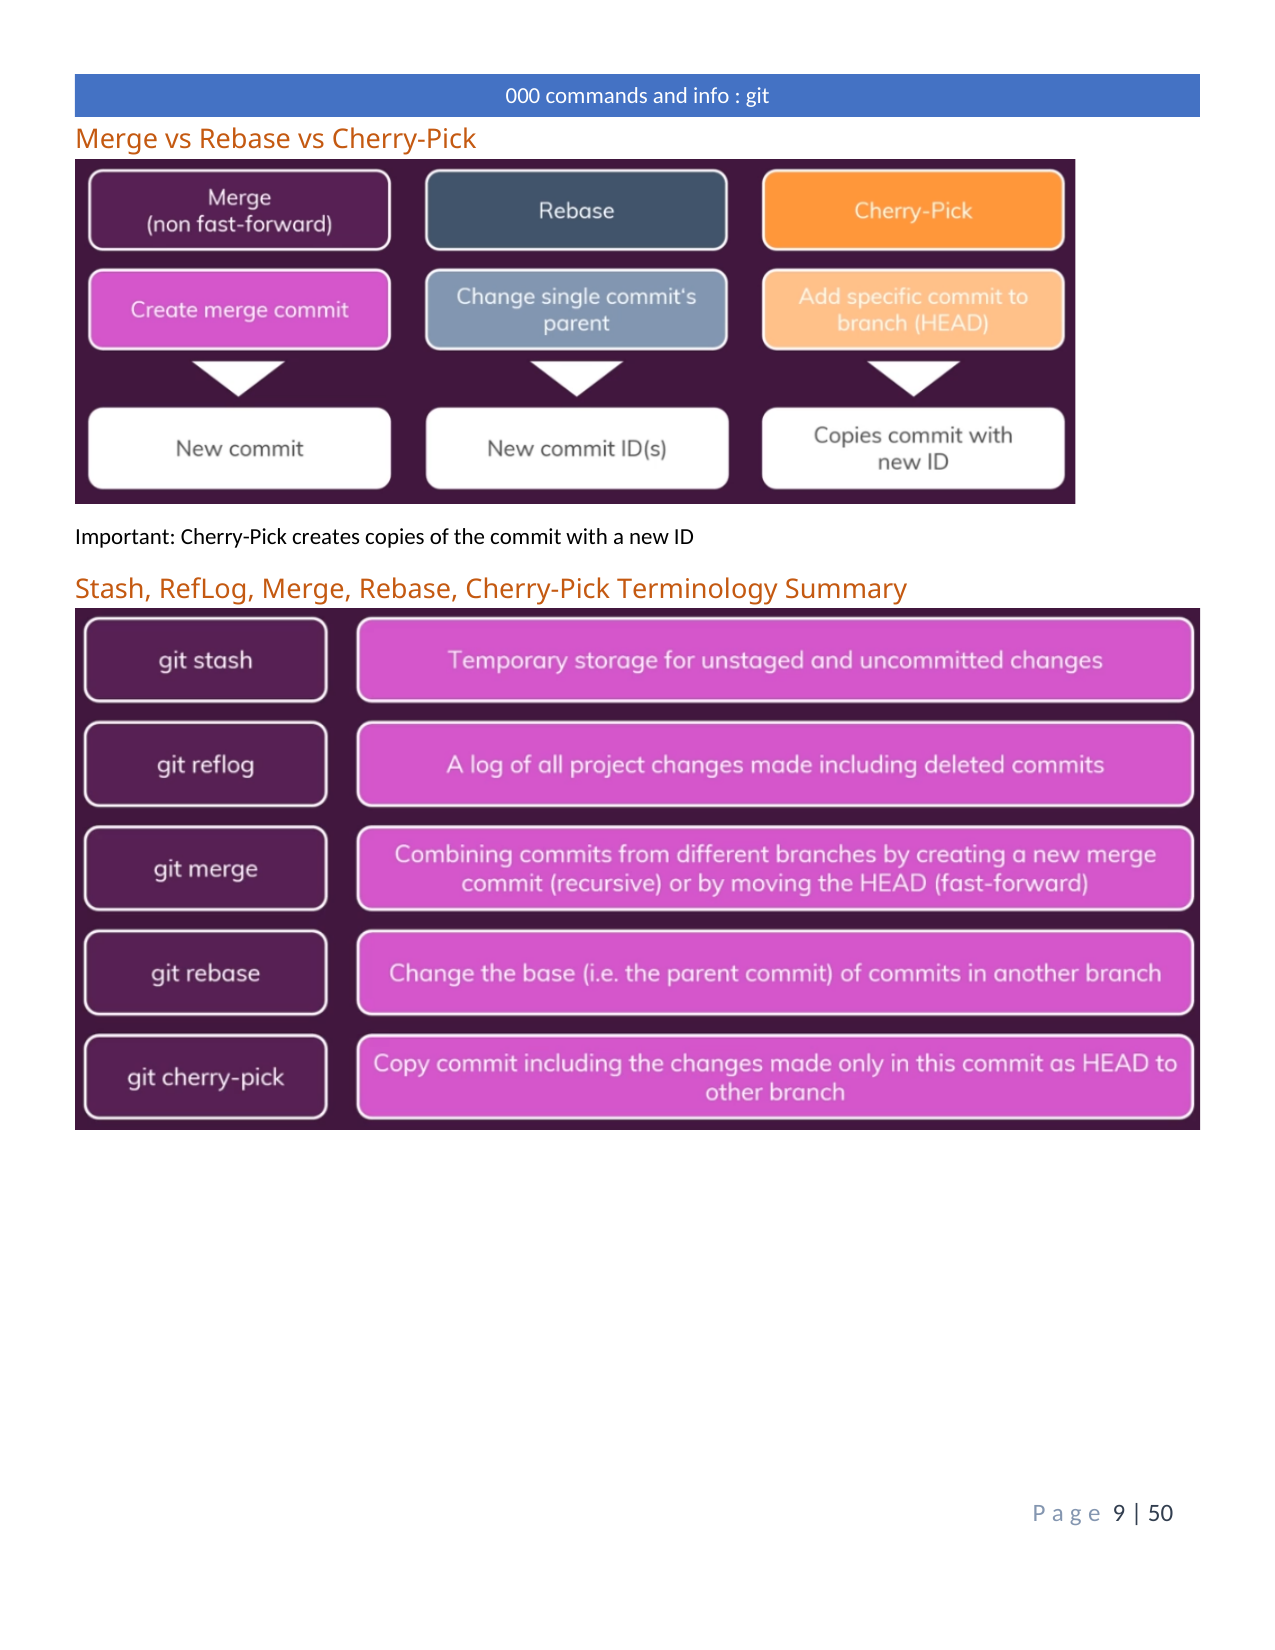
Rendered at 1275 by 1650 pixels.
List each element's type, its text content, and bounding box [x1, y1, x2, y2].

picture [75, 608, 1200, 1130]
subtitle Merge vs Rebase vs Cherry-Pick [75, 117, 1200, 157]
subtitle Stash, RefLog, Merge, Rebase, Cherry-Pick Terminology Summary [75, 569, 1200, 606]
picture [75, 159, 1076, 504]
text Important: Cherry-Pick creates copies of the commit with a new ID [75, 522, 1200, 550]
